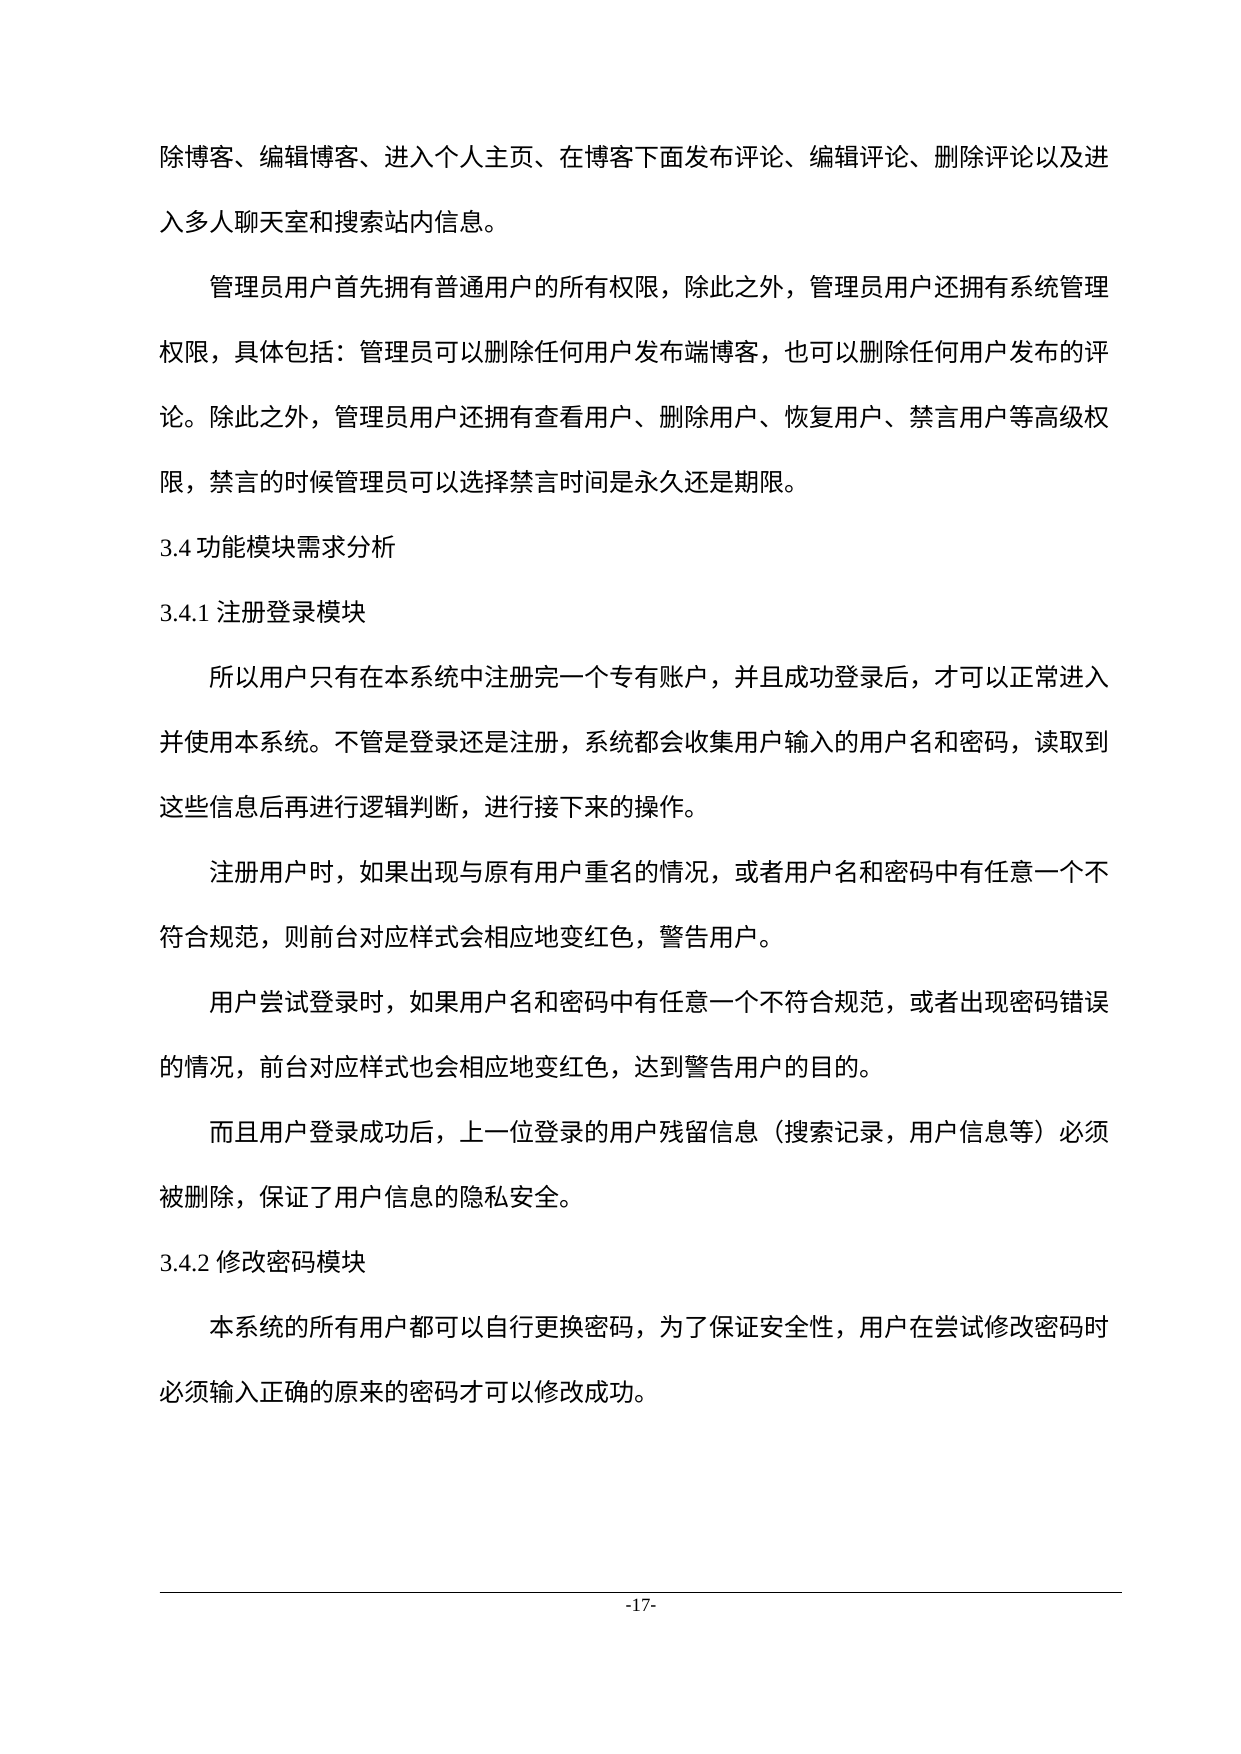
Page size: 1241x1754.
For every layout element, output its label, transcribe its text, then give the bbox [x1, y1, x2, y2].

text 本系统的所有用户都可以自行更换密码，为了保证安全性，用户在尝试修改密码时必须输入正确的原来的密码才可以修改成功。 [159, 1293, 1122, 1423]
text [159, 123, 1122, 253]
text 注册用户时，如果出现与原有用户重名的情况，或者用户名和密码中有任意一个不符合规范，则前台对应样式会相应地变红色，警告用户。 [159, 838, 1122, 968]
subtitle 3.4.2 修改密码模块 [159, 1228, 1122, 1293]
text 管理员用户首先拥有普通用户的所有权限，除此之外，管理员用户还拥有系统管理权限，具体包括：管理员可以删除任何用户发布端博客，也可以删除任何用户发布的评论。除此之外，管理员用户还拥有查看用户、删除用户、恢复用户、禁言用户等高级权限，禁言的时候管理员可以选择禁言时间是永久还是期限。 [159, 253, 1122, 513]
text 所以用户只有在本系统中注册完一个专有账户，并且成功登录后，才可以正常进入并使用本系统。不管是登录还是注册，系统都会收集用户输入的用户名和密码，读取到这些信息后再进行逻辑判断，进行接下来的操作。 [159, 643, 1122, 838]
subtitle 3.4功能模块需求分析 [159, 513, 1122, 578]
subtitle 3.4.1 注册登录模块 [159, 578, 1122, 643]
text 而且用户登录成功后，上一位登录的用户残留信息（搜索记录，用户信息等）必须被删除，保证了用户信息的隐私安全。 [159, 1098, 1122, 1228]
text 用户尝试登录时，如果用户名和密码中有任意一个不符合规范，或者出现密码错误的情况，前台对应样式也会相应地变红色，达到警告用户的目的。 [159, 968, 1122, 1098]
